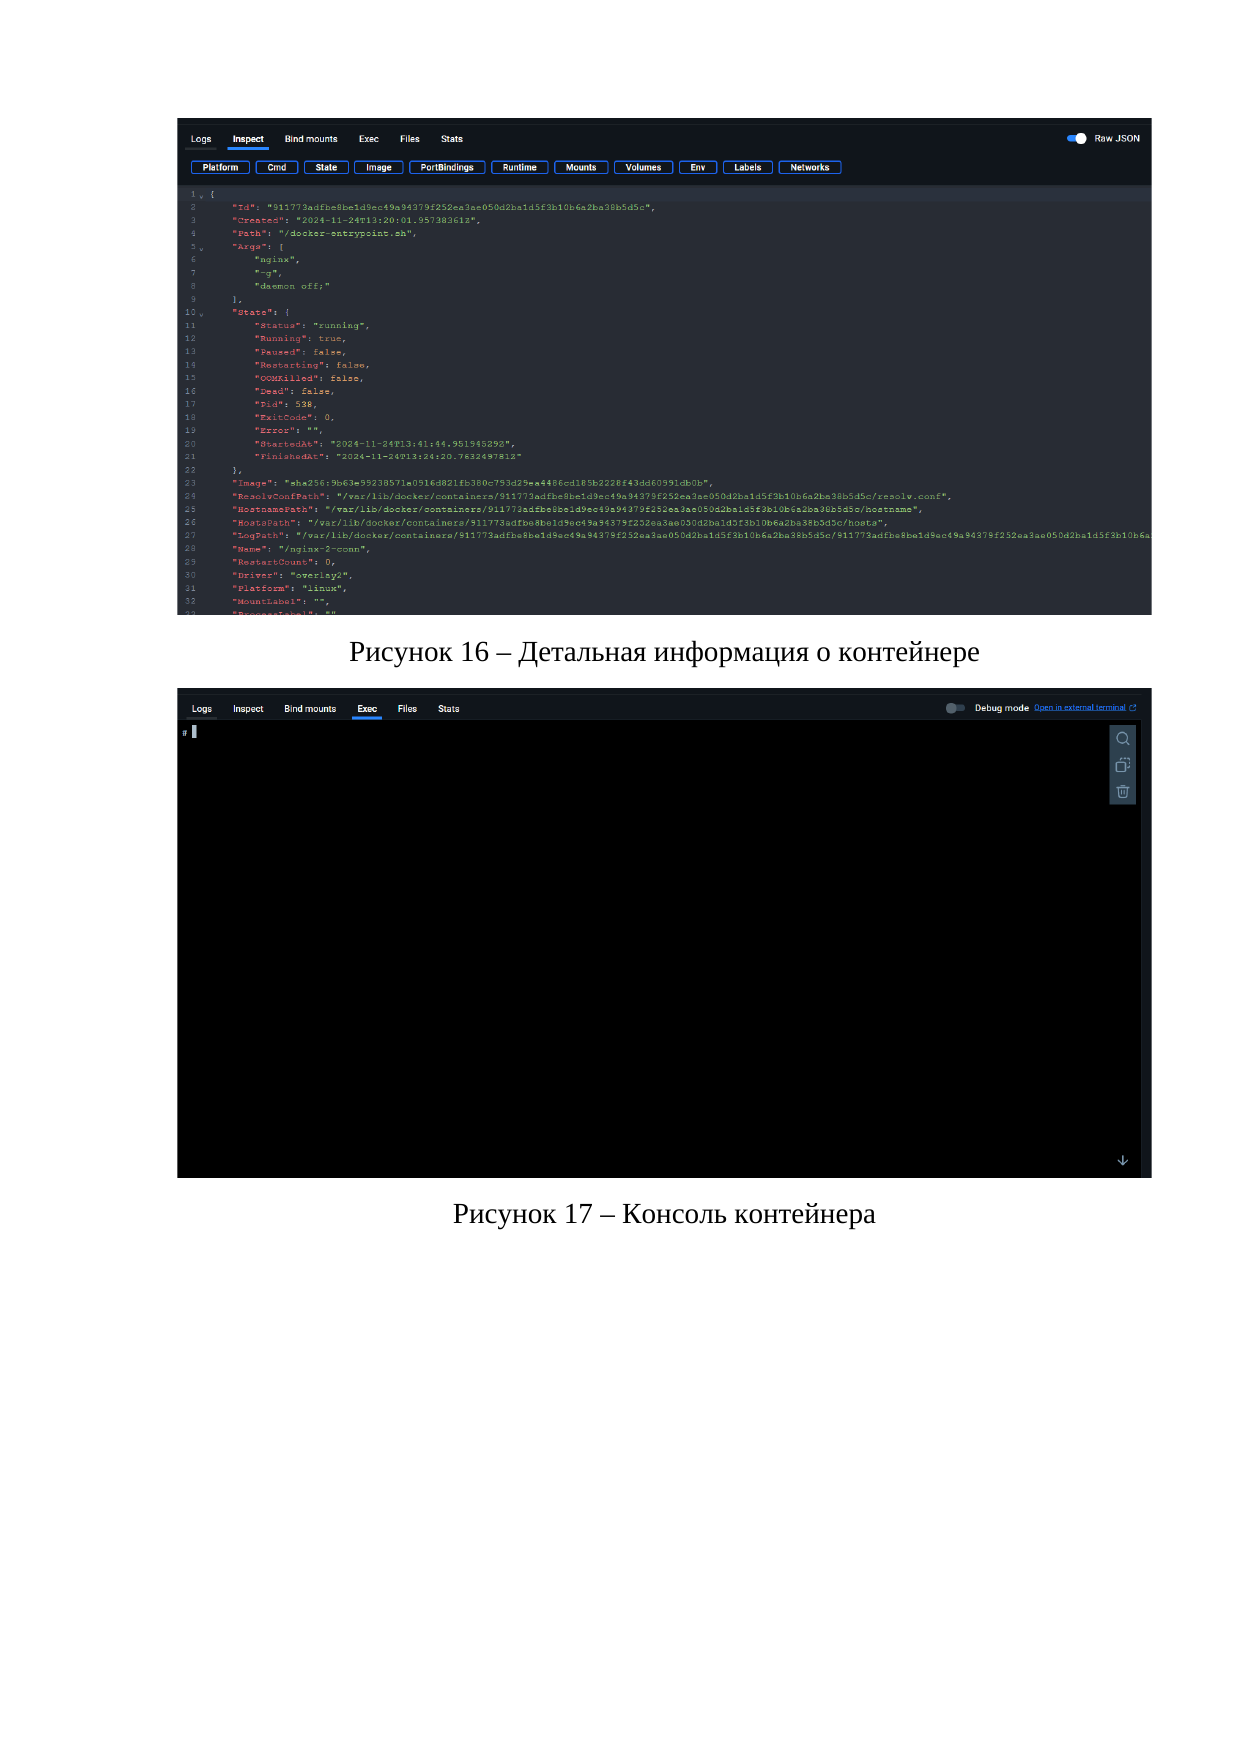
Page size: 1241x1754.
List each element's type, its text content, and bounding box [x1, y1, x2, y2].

text Рисунок 17 – Консоль контейнера [177, 1196, 1152, 1230]
text Рисунок 16 – Детальная информация о контейнере [177, 634, 1152, 667]
picture [177, 118, 1152, 615]
picture [177, 688, 1152, 1178]
